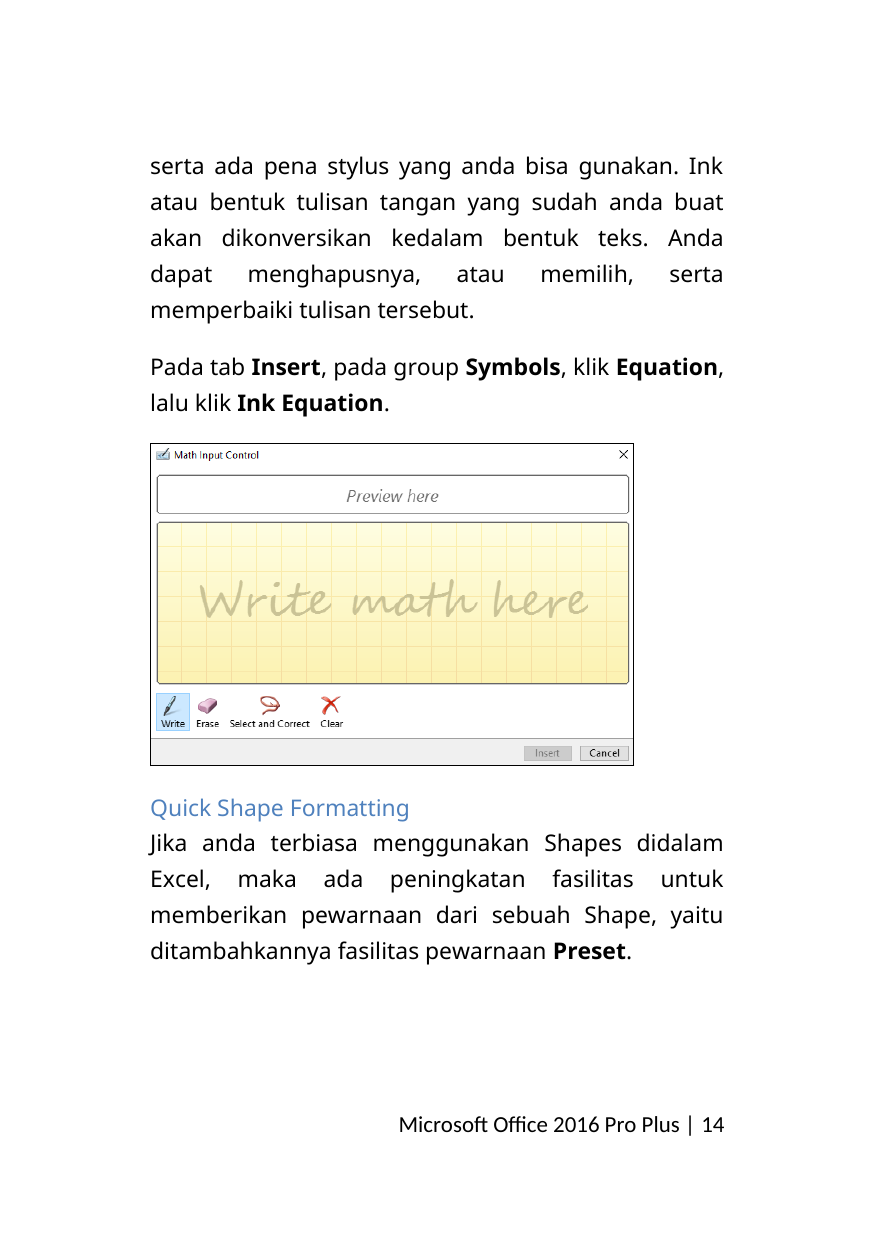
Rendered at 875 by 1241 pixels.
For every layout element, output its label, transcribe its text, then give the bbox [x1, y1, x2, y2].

text Pada tab Insert, pada group Symbols, klik Equation, lalu klik Ink Equation. [150, 351, 724, 418]
text Quick Shape Formatting [150, 791, 724, 823]
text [150, 150, 724, 325]
picture [151, 444, 633, 765]
text Jika anda terbiasa menggunakan Shapes didalam Excel, maka ada peningkatan fasilitas untuk memberikan pewarnaan dari sebuah Shape, yaitu ditambahkannya fasilitas pewarnaan Preset. [150, 827, 724, 966]
